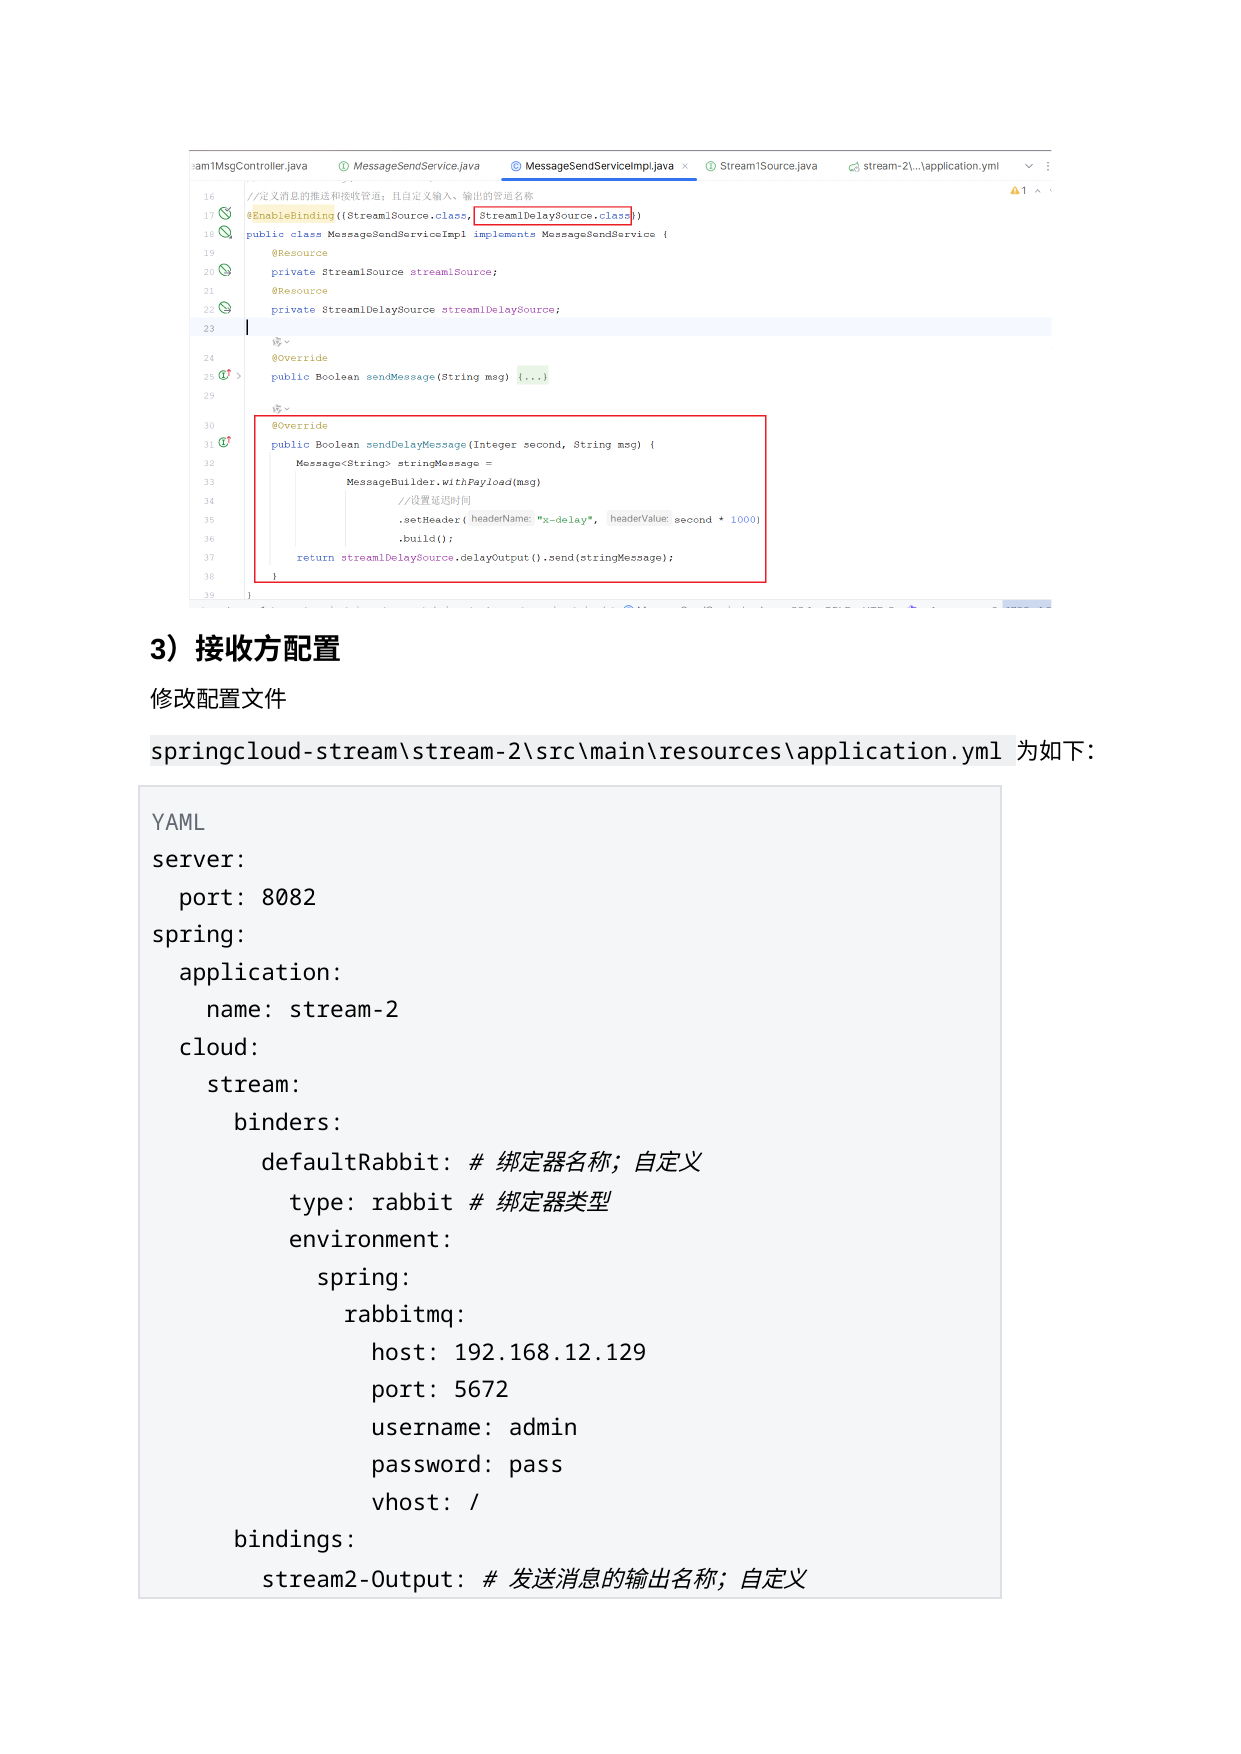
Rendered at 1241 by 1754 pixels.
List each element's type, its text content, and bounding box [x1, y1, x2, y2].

text 修改配置文件 [150, 681, 1090, 714]
text springcloud-stream\stream-2\src\main\resources\application.yml 为如下： [150, 733, 1090, 766]
picture [188, 150, 1052, 608]
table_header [140, 787, 1000, 1597]
